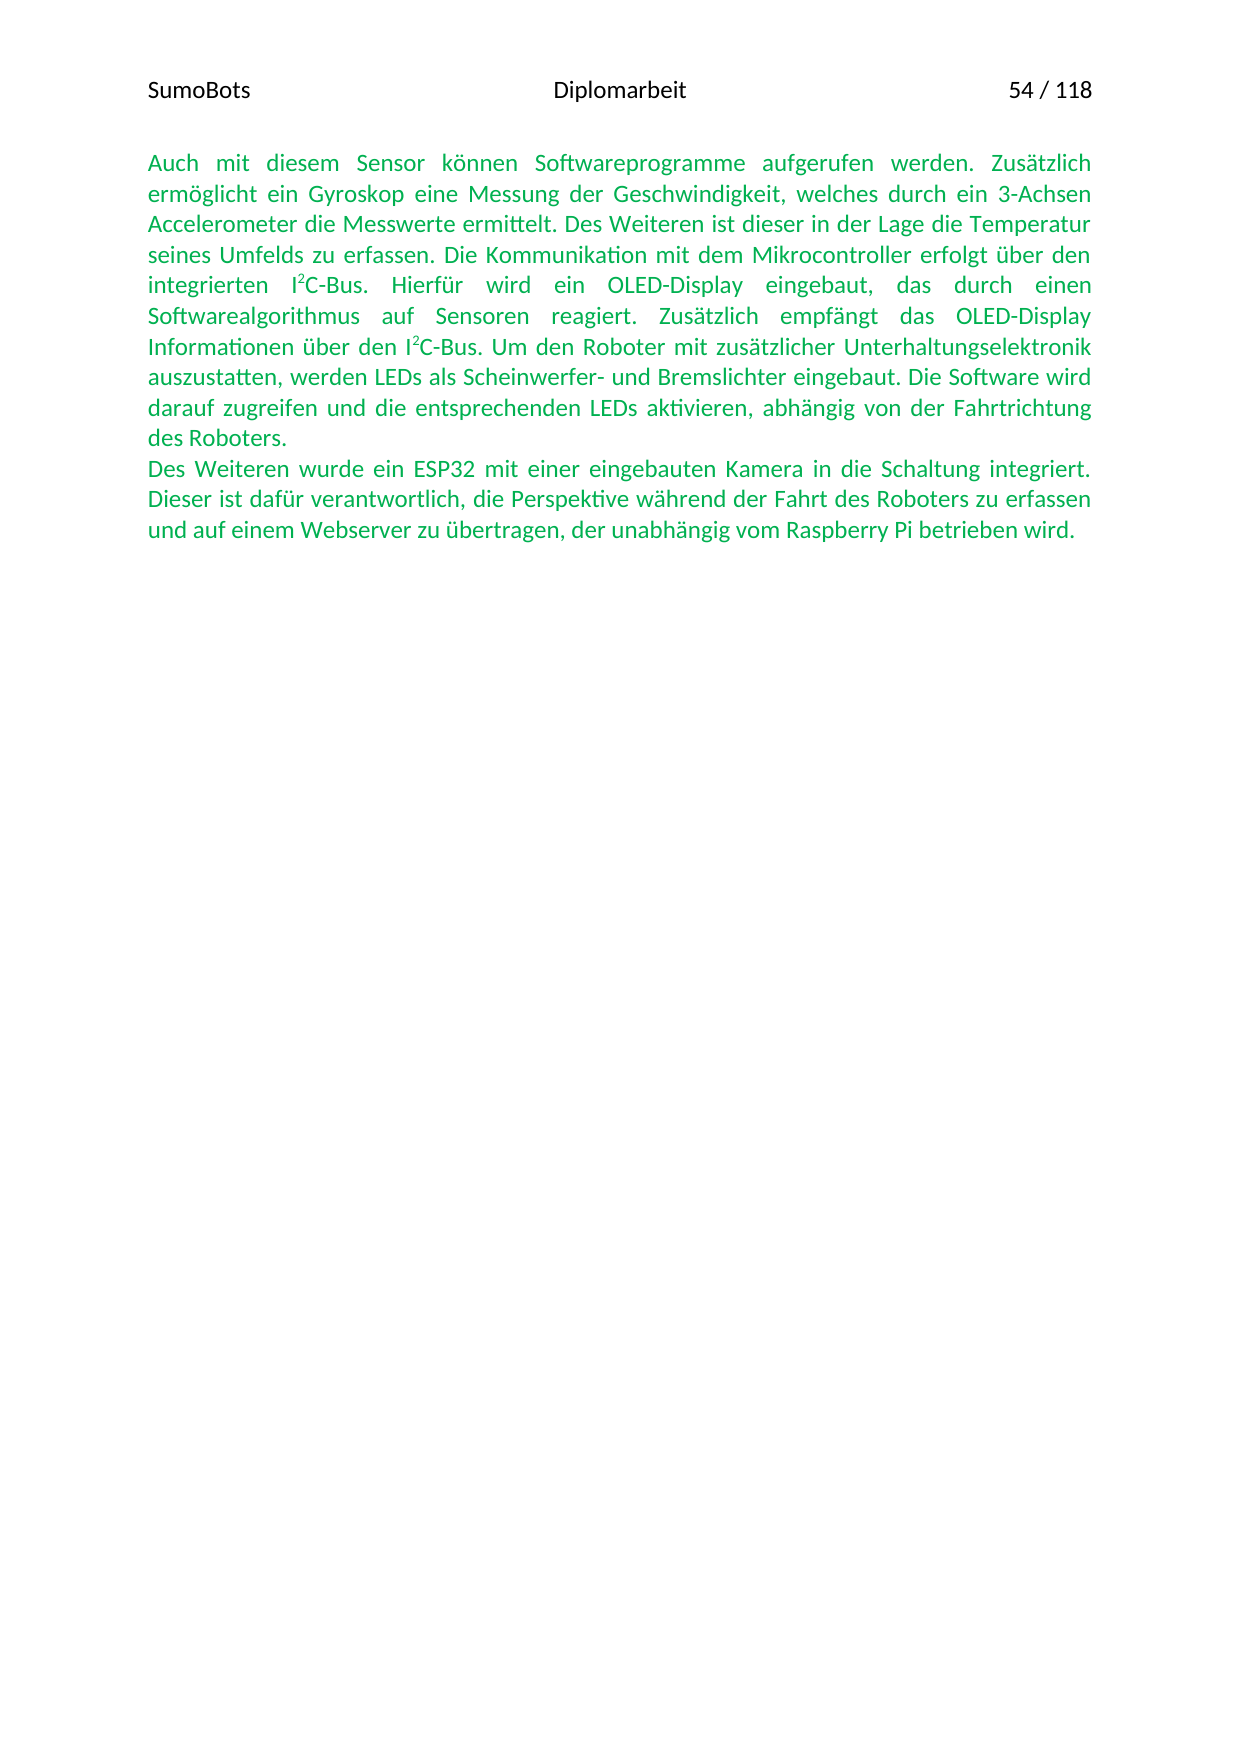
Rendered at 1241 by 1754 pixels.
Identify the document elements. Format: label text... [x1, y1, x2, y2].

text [148, 148, 1093, 453]
text Des Weiteren wurde ein ESP32 mit einer eingebauten Kamera in die Schaltung integriert. Dieser ist dafür verantwortlich, die Perspektive während der Fahrt des Roboters zu erfassen und auf einem Webserver zu übertragen, der unabhängig vom Raspberry Pi betrieben wird. [148, 453, 1093, 544]
